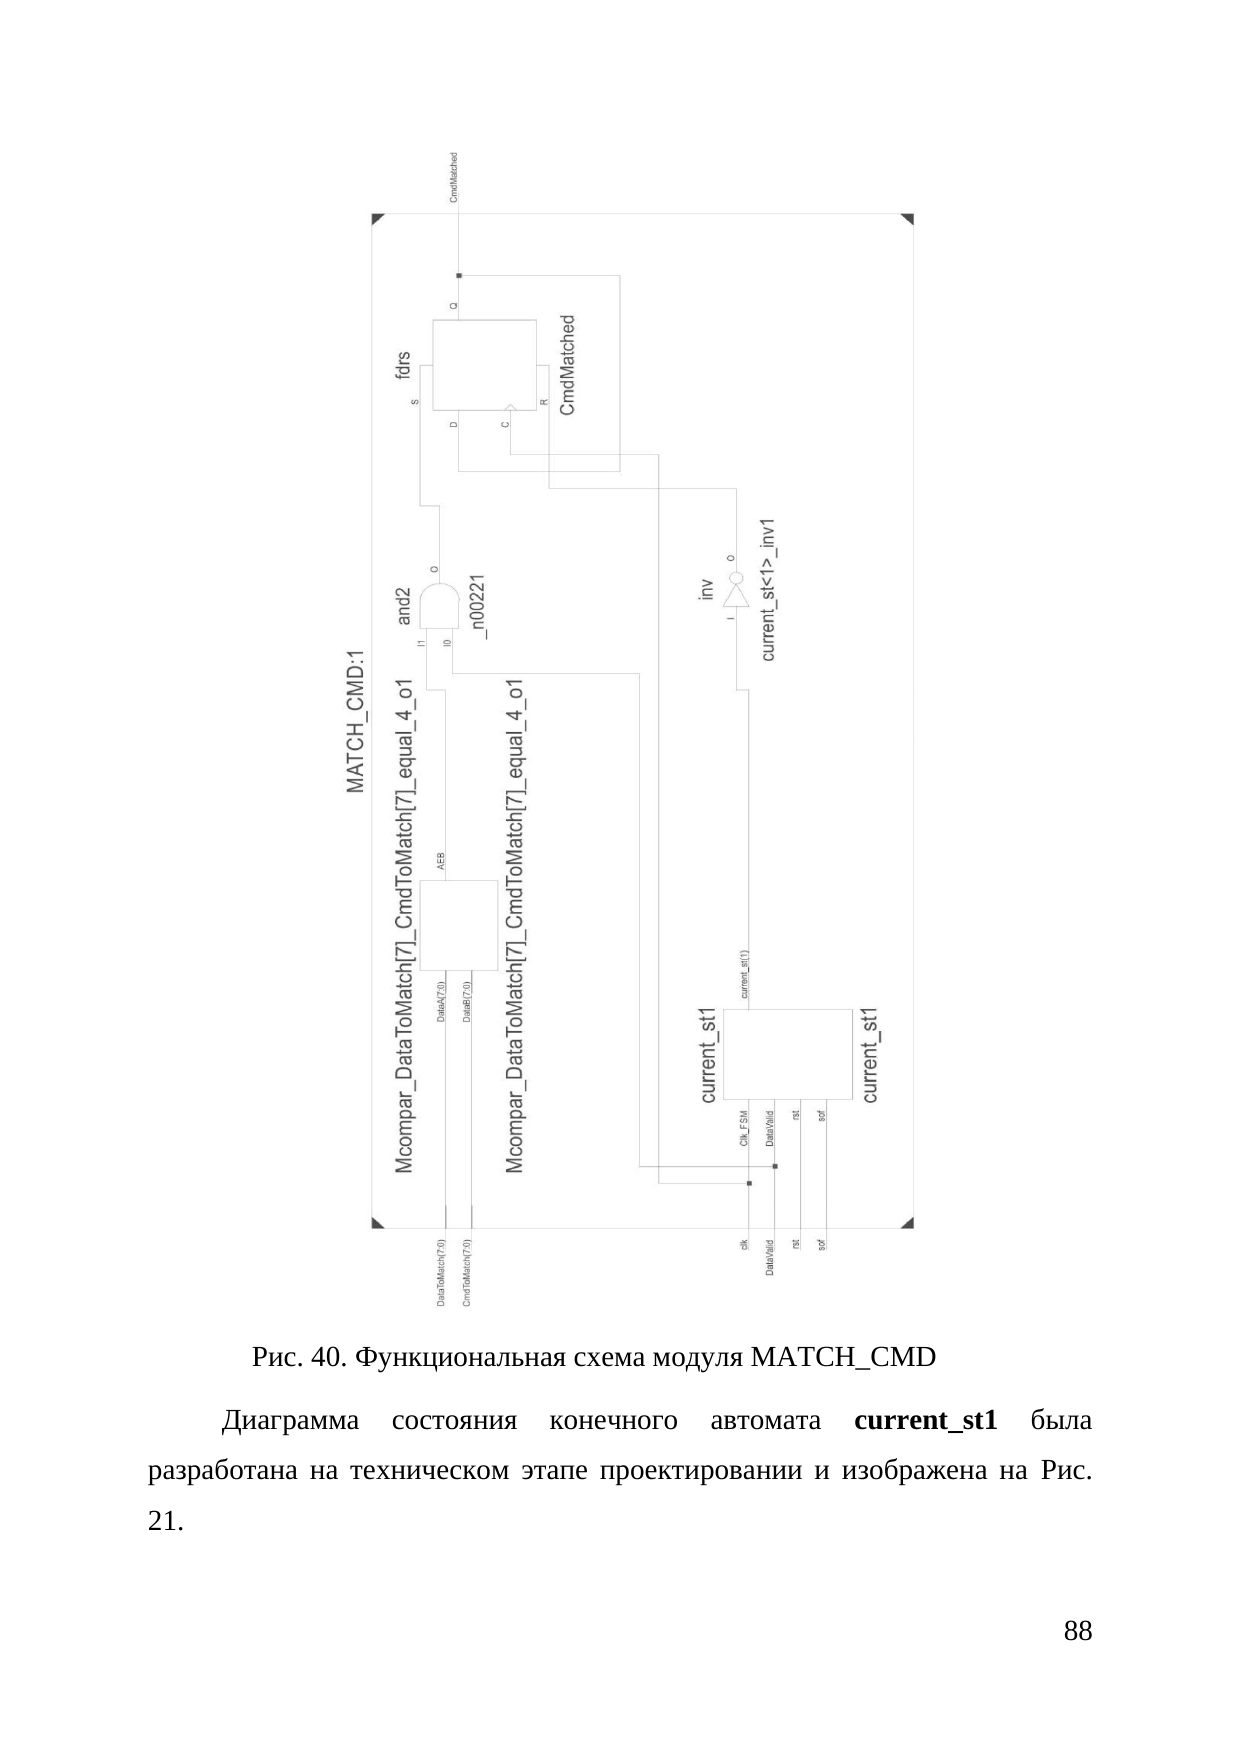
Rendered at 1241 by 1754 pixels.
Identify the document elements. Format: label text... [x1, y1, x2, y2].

text Диаграмма состояния конечного автомата current_st1 была разработана на техническом этапе проектировании и изображена на Рис. 21. [148, 1402, 1092, 1536]
picture [323, 147, 917, 1310]
text Функциональная схема модуля MATCH_CMD [148, 1339, 1092, 1373]
